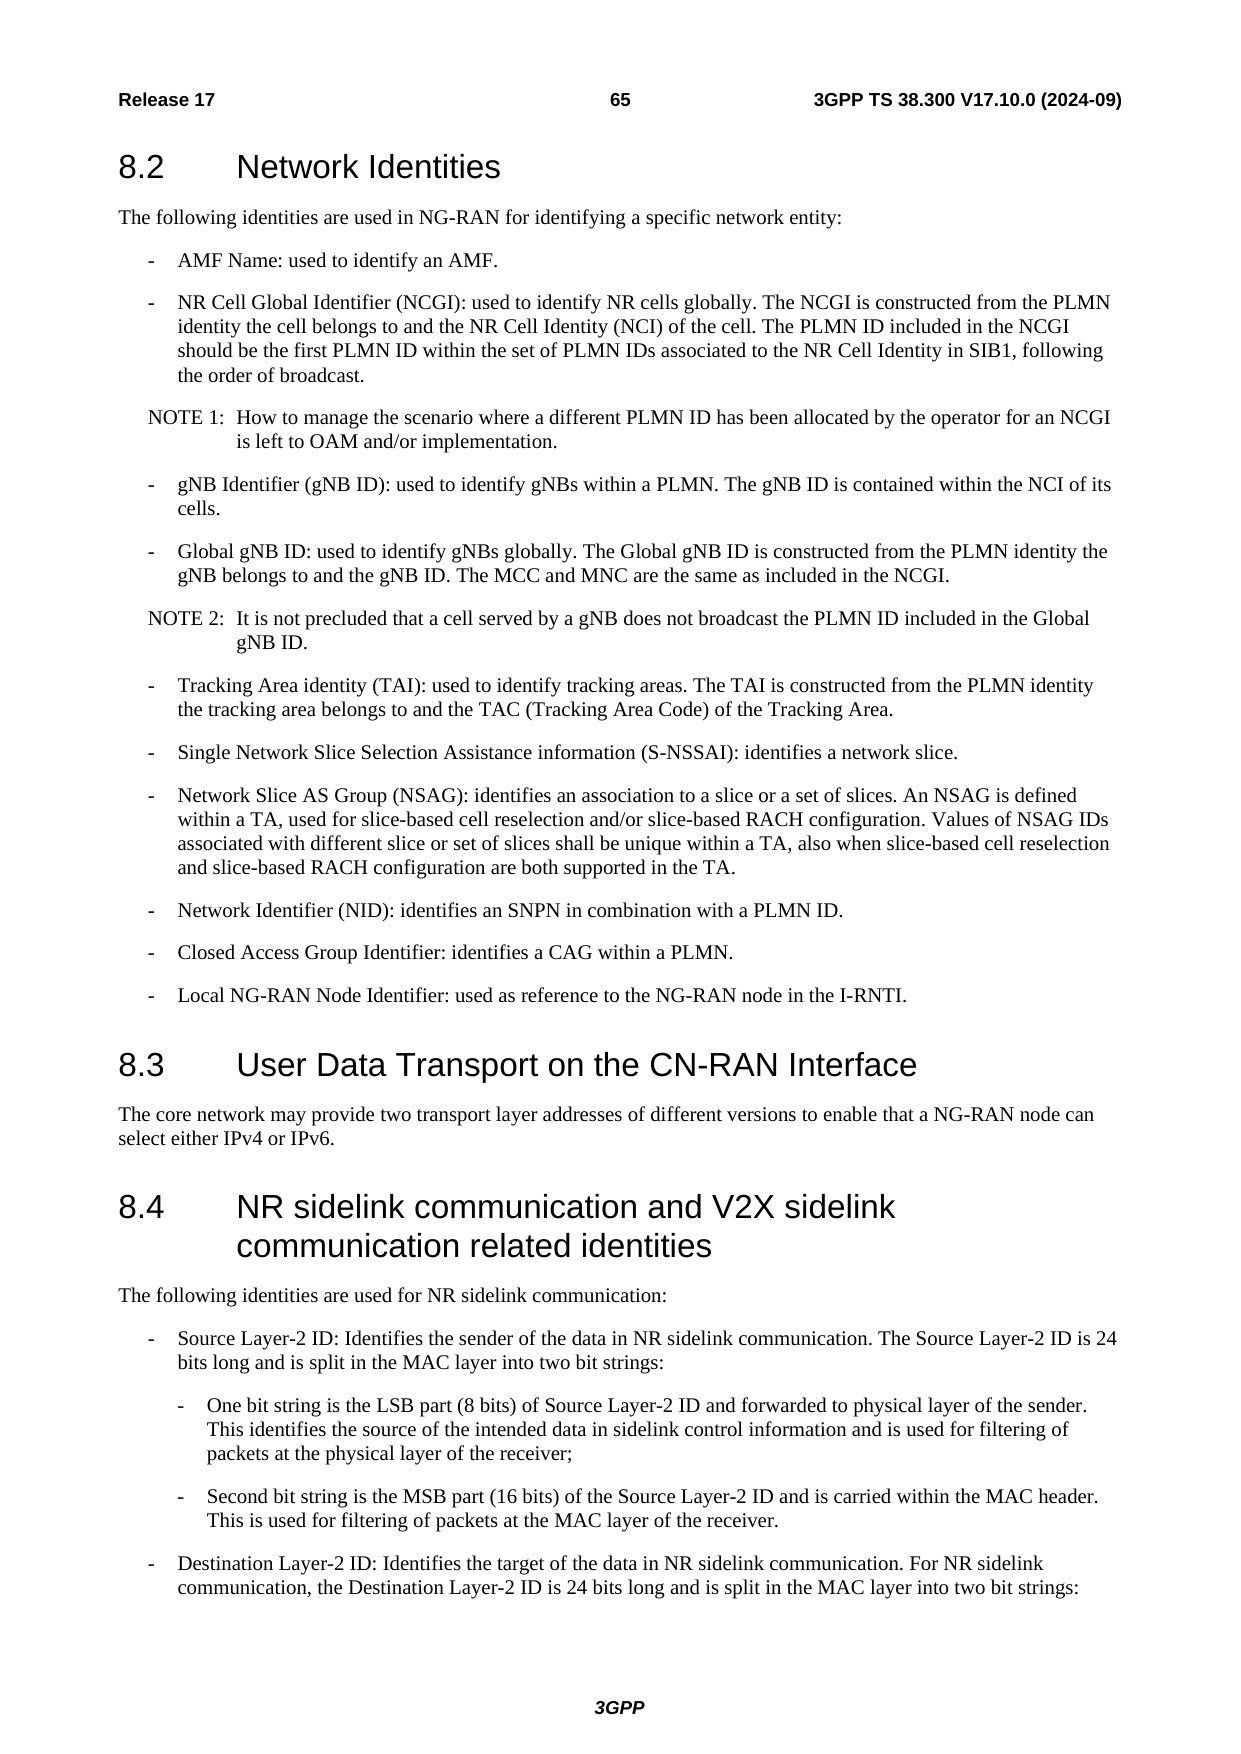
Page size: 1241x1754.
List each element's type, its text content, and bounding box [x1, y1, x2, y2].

text - Network Identifier (NID): identifies an SNPN in combination with a PLMN ID. [148, 897, 1122, 922]
text - Network Slice AS Group (NSAG): identifies an association to a slice or a set of slices. An NSAG is defined within a TA, used for slice-based cell reselection and/or slice-based RACH configuration. Values of NSAG IDs associated with different slice or set of slices shall be unique within a TA, also when slice-based cell reselection and slice-based RACH configuration are both supported in the TA. [148, 782, 1122, 879]
text - Local NG-RAN Node Identifier: used as reference to the NG-RAN node in the I-RNTI. [148, 983, 1122, 1007]
subtitle 8.2 Network Identities [118, 147, 1122, 186]
text NOTE 1: How to manage the scenario where a different PLMN ID has been allocated by the operator for an NCGI is left to OAM and/or implementation. [148, 405, 1122, 453]
subtitle 8.3 User Data Transport on the CN-RAN Interface [118, 1045, 1122, 1083]
text - Tracking Area identity (TAI): used to identify tracking areas. The TAI is constructed from the PLMN identity the tracking area belongs to and the TAC (Tracking Area Code) of the Tracking Area. [148, 673, 1122, 721]
text The core network may provide two transport layer addresses of different versions to enable that a NG-RAN node can select either IPv4 or IPv6. [118, 1102, 1122, 1150]
text - One bit string is the LSB part (8 bits) of Source Layer-2 ID and forwarded to physical layer of the sender. This identifies the source of the intended data in sidelink control information and is used for filtering of packets at the physical layer of the receiver; [177, 1393, 1122, 1465]
text - Second bit string is the MSB part (16 bits) of the Source Layer-2 ID and is carried within the MAC header. This is used for filtering of packets at the MAC layer of the receiver. [177, 1484, 1122, 1532]
text NOTE 2: It is not precluded that a cell served by a gNB does not broadcast the PLMN ID included in the Global gNB ID. [148, 606, 1122, 654]
text - Closed Access Group Identifier: identifies a CAG within a PLMN. [148, 940, 1122, 964]
text - Source Layer-2 ID: Identifies the sender of the data in NR sidelink communication. The Source Layer-2 ID is 24 bits long and is split in the MAC layer into two bit strings: [148, 1326, 1122, 1374]
subtitle 8.4 NR sidelink communication and V2X sidelink communication related identities [118, 1187, 1122, 1264]
text - Single Network Slice Selection Assistance information (S-NSSAI): identifies a network slice. [148, 740, 1122, 764]
text - Destination Layer-2 ID: Identifies the target of the data in NR sidelink communication. For NR sidelink communication, the Destination Layer-2 ID is 24 bits long and is split in the MAC layer into two bit strings: [148, 1551, 1122, 1599]
text - AMF Name: used to identify an AMF. [148, 247, 1122, 272]
text The following identities are used for NR sidelink communication: [118, 1283, 1122, 1307]
text - NR Cell Global Identifier (NCGI): used to identify NR cells globally. The NCGI is constructed from the PLMN identity the cell belongs to and the NR Cell Identity (NCI) of the cell. The PLMN ID included in the NCGI should be the first PLMN ID within the set of PLMN IDs associated to the NR Cell Identity in SIB1, following the order of broadcast. [148, 290, 1122, 387]
text - gNB Identifier (gNB ID): used to identify gNBs within a PLMN. The gNB ID is contained within the NCI of its cells. [148, 472, 1122, 520]
text - Global gNB ID: used to identify gNBs globally. The Global gNB ID is constructed from the PLMN identity the gNB belongs to and the gNB ID. The MCC and MNC are the same as included in the NCGI. [148, 539, 1122, 587]
text The following identities are used in NG-RAN for identifying a specific network entity: [118, 205, 1122, 229]
